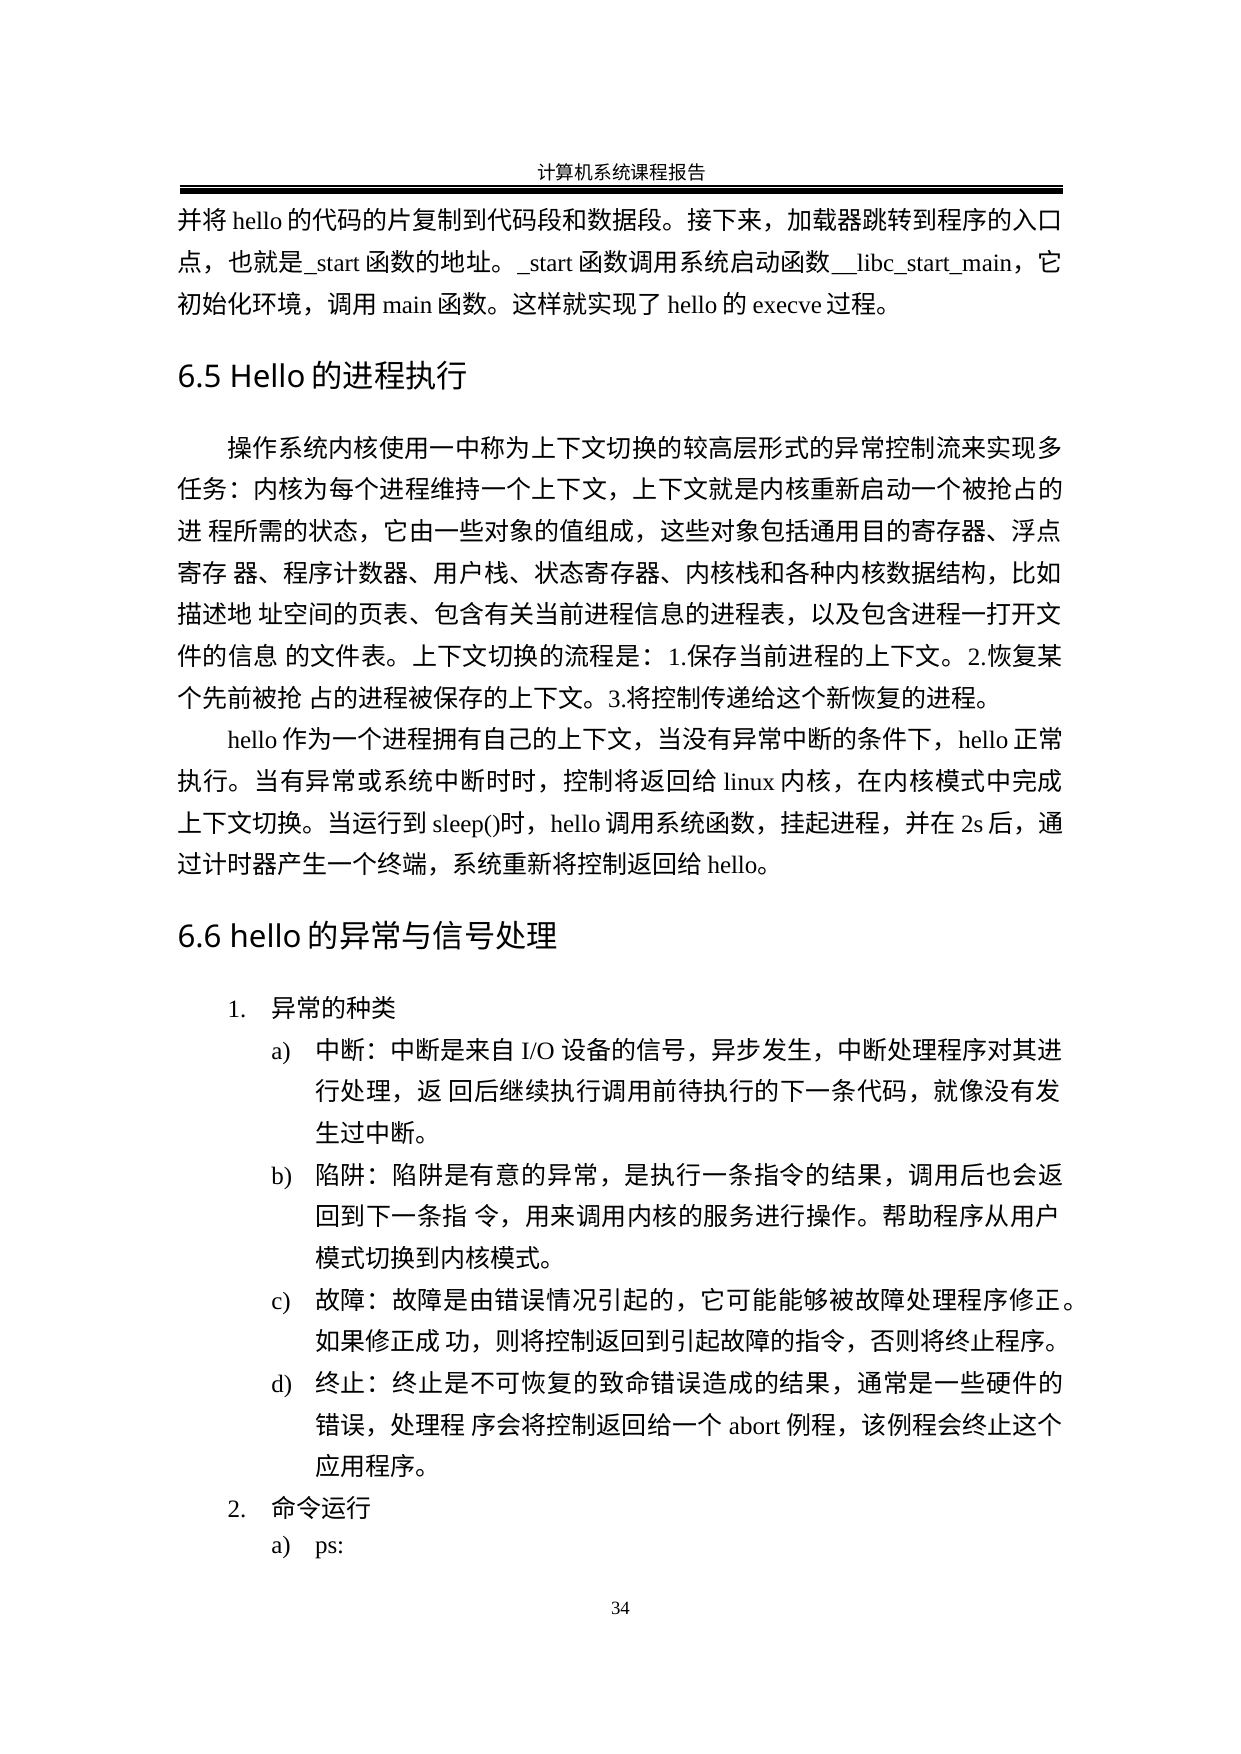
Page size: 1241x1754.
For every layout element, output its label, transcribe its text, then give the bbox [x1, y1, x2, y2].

text 操作系统内核使用一中称为上下文切换的较高层形式的异常控制流来实现多 任务：内核为每个进程维持一个上下文，上下文就是内核重新启动一个被抢占的进 程所需的状态，它由一些对象的值组成，这些对象包括通用目的寄存器、浮点寄存 器、程序计数器、用户栈、状态寄存器、内核栈和各种内核数据结构，比如描述地 址空间的页表、包含有关当前进程信息的进程表，以及包含进程一打开文件的信息 的文件表。上下文切换的流程是：1.保存当前进程的上下文。2.恢复某个先前被抢 占的进程被保存的上下文。3.将控制传递给这个新恢复的进程。 [177, 428, 1063, 714]
list 故障：故障是由错误情况引起的，它可能能够被故障处理程序修正。如果修正成 功，则将控制返回到引起故障的指令，否则将终止程序。 [271, 1280, 1063, 1358]
subtitle 6.6 hello的异常与信号处理 [177, 911, 1063, 957]
list 中断：中断是来自 I/O 设备的信号，异步发生，中断处理程序对其进行处理，返 回后继续执行调用前待执行的下一条代码，就像没有发生过中断。 [271, 1030, 1063, 1150]
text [177, 201, 1063, 320]
list 异常的种类 [227, 988, 1063, 1025]
subtitle 6.5 Hello的进程执行 [177, 351, 1063, 396]
list 陷阱：陷阱是有意的异常，是执行一条指令的结果，调用后也会返回到下一条指 令，用来调用内核的服务进行操作。帮助程序从用户模式切换到内核模式。 [271, 1155, 1063, 1275]
list 终止：终止是不可恢复的致命错误造成的结果，通常是一些硬件的错误，处理程 序会将控制返回给一个 abort 例程，该例程会终止这个应用程序。 [271, 1363, 1063, 1483]
list ps: [271, 1530, 1063, 1559]
text hello作为一个进程拥有自己的上下文，当没有异常中断的条件下，hello正常执行。当有异常或系统中断时时，控制将返回给linux内核，在内核模式中完成上下文切换。当运行到sleep()时，hello调用系统函数，挂起进程，并在2s后，通过计时器产生一个终端，系统重新将控制返回给hello。 [177, 720, 1063, 881]
list 命令运行 [227, 1488, 1063, 1525]
